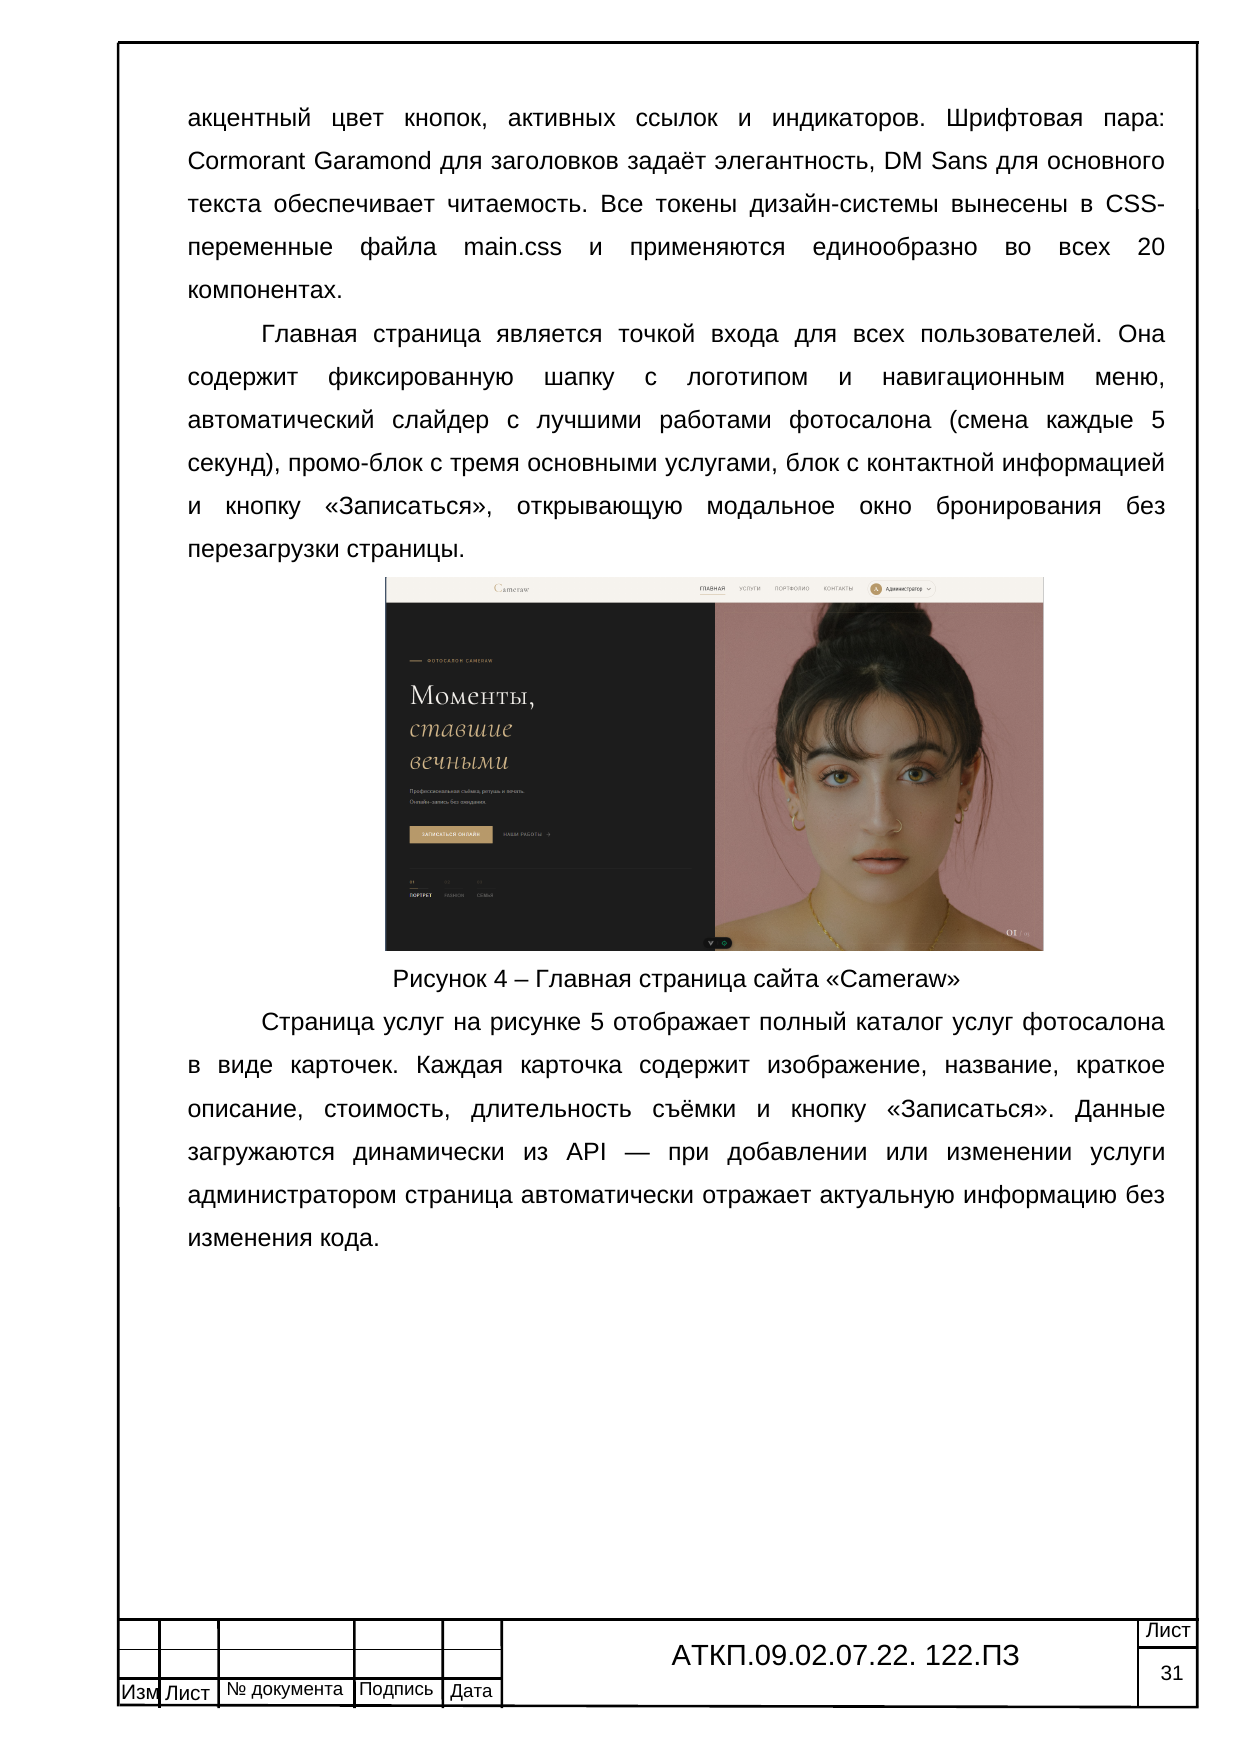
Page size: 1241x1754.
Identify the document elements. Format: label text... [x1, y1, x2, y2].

text Главная страница является точкой входа для всех пользователей. Она содержит фиксированную шапку с логотипом и навигационным меню, автоматический слайдер с лучшими работами фотосалона (смена каждые 5 секунд), промо-блок с тремя основными услугами, блок с контактной информацией и кнопку «Записаться», открывающую модальное окно бронирования без перезагрузки страницы. [187, 319, 1166, 563]
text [187, 103, 1166, 304]
picture [385, 577, 1044, 951]
text Рисунок 4 – Главная страница сайта «Cameraw» [187, 964, 1166, 993]
text Страница услуг на рисунке 5 отображает полный каталог услуг фотосалона в виде карточек. Каждая карточка содержит изображение, название, краткое описание, стоимость, длительность съёмки и кнопку «Записаться». Данные загружаются динамически из API — при добавлении или изменении услуги администратором страница автоматически отражает актуальную информацию без изменения кода. [187, 1007, 1166, 1252]
